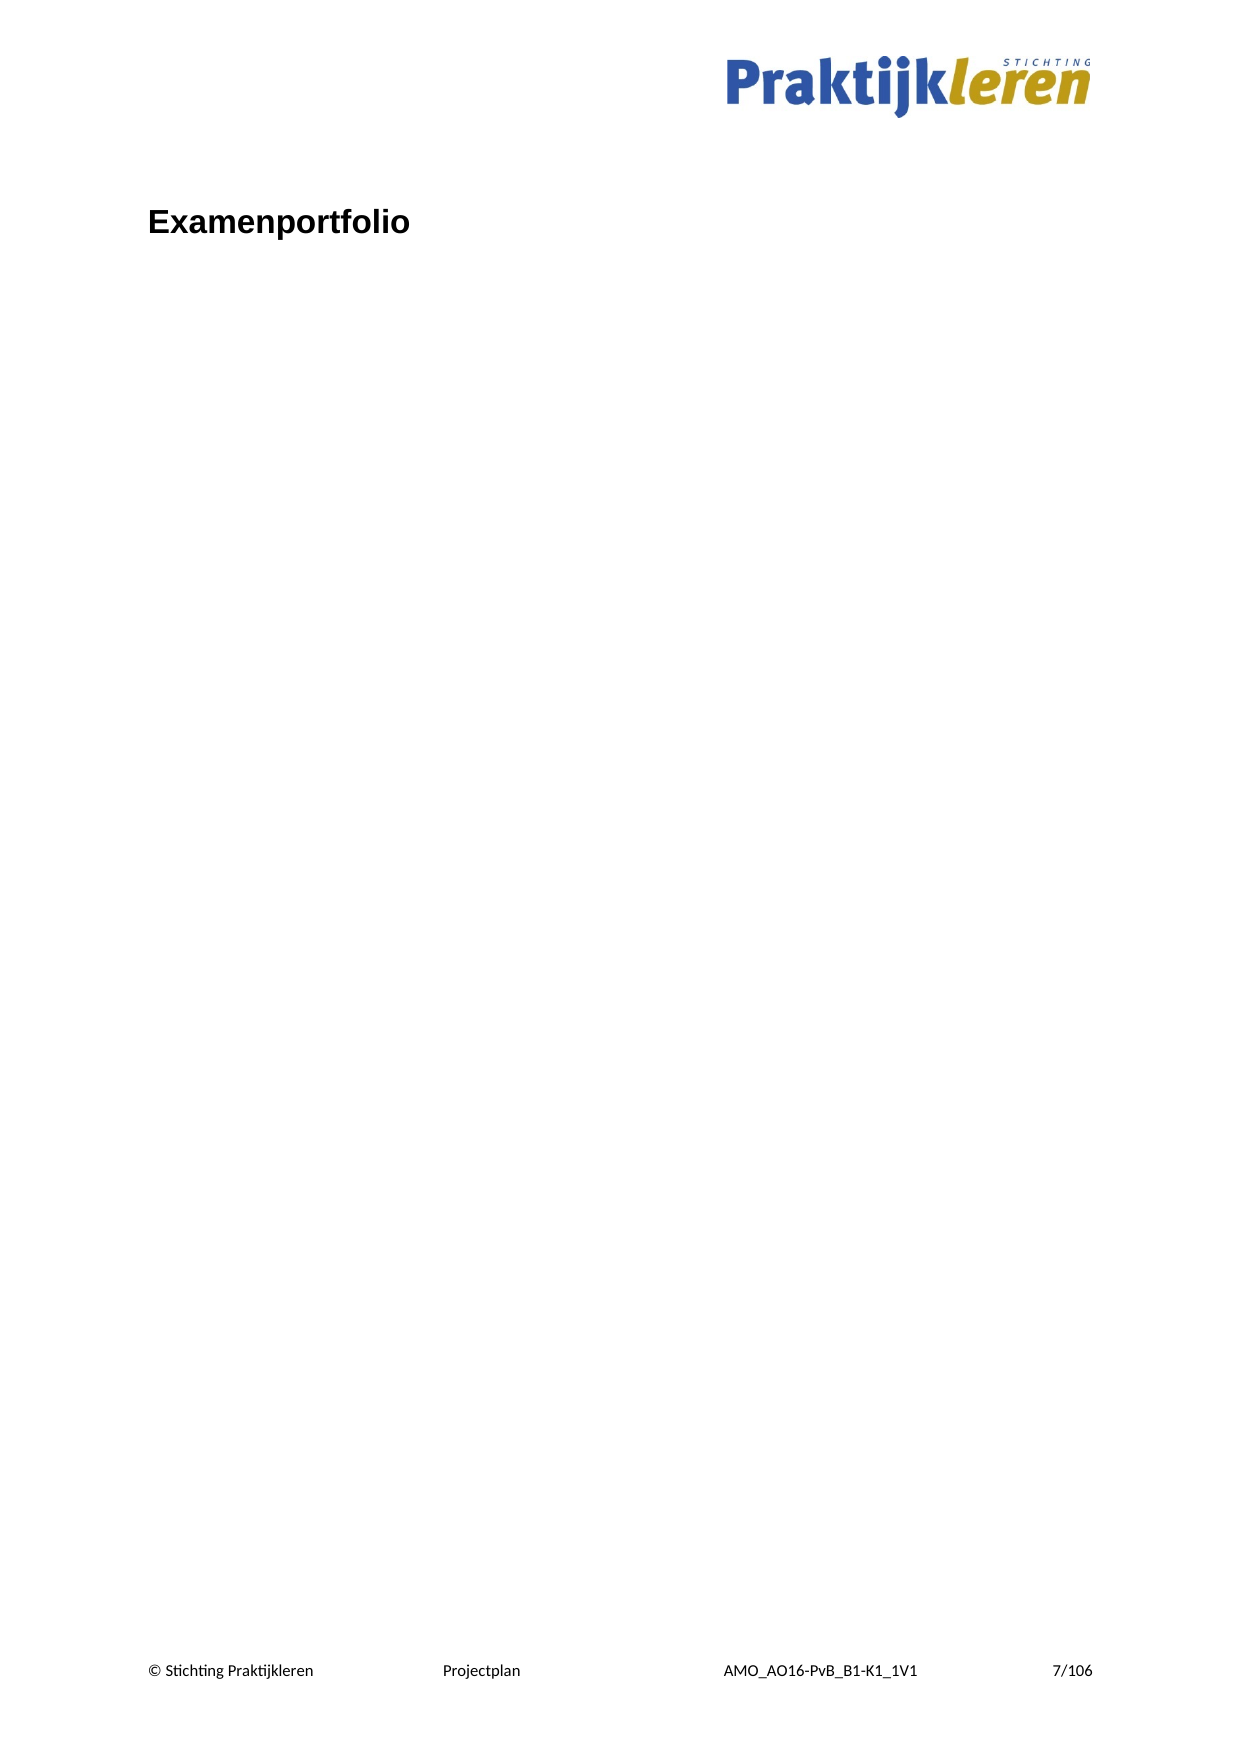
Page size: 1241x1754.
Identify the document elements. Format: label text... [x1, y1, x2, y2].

subtitle Examenportfolio [148, 202, 1093, 241]
picture [727, 56, 1090, 118]
